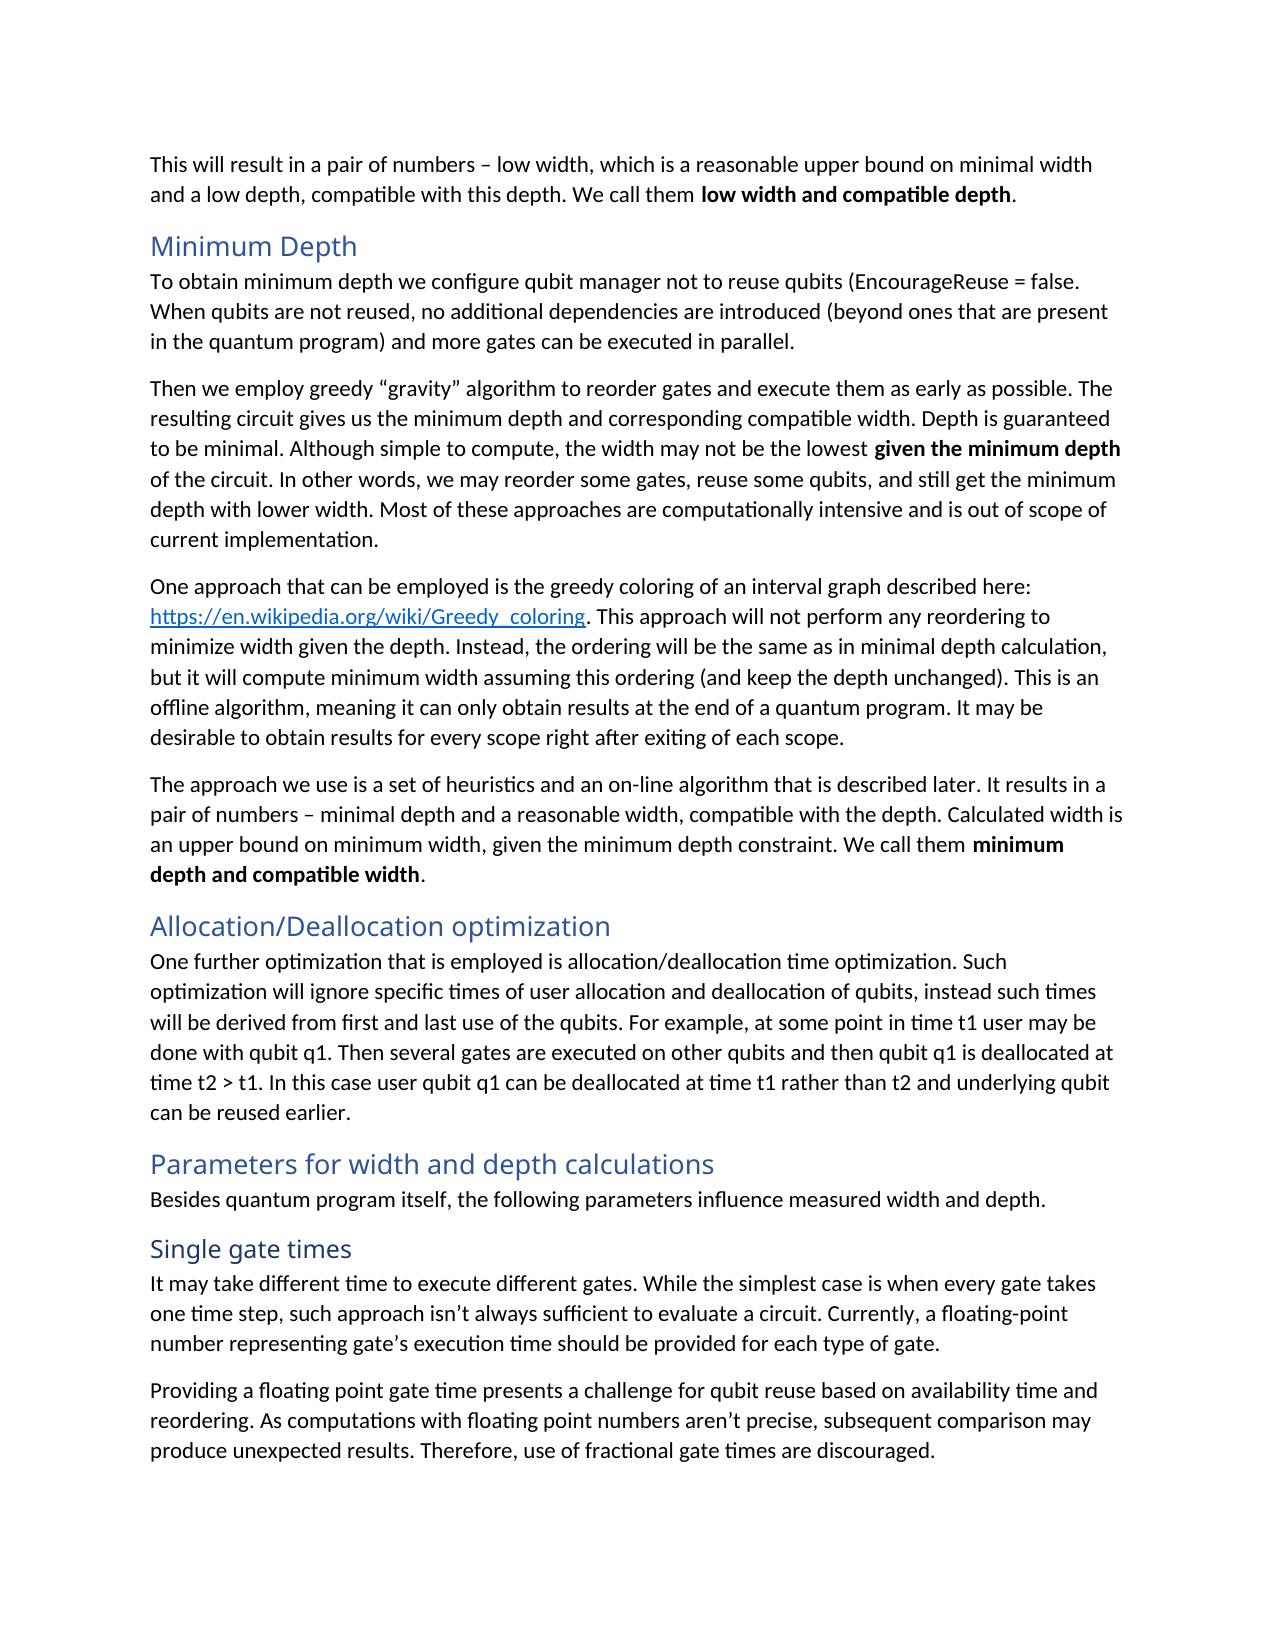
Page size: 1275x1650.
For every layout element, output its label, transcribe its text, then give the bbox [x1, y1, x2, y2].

text The approach we use is a set of heuristics and an on-line algorithm that is described later. It results in a pair of numbers – minimal depth and a reasonable width, compatible with the depth. Calculated width is an upper bound on minimum width, given the minimum depth constraint. We call them minimum depth and compatible width. [150, 770, 1125, 889]
text One approach that can be employed is the greedy coloring of an interval graph described here: https://en.wikipedia.org/wiki/Greedy_coloring. This approach will not perform any reordering to minimize width given the depth. Instead, the ordering will be the same as in minimal depth calculation, but it will compute minimum width assuming this ordering (and keep the depth unchanged). This is an offline algorithm, meaning it can only obtain results at the end of a quantum program. It may be desirable to obtain results for every scope right after exiting of each scope. [150, 572, 1125, 751]
subtitle Parameters for width and depth calculations [150, 1145, 1125, 1182]
subtitle Minimum Depth [150, 227, 1125, 264]
text Besides quantum program itself, the following parameters influence measured width and depth. [150, 1185, 1125, 1213]
text It may take different time to execute different gates. While the simplest case is when every gate takes one time step, such approach isn’t always sufficient to evaluate a circuit. Currently, a floating-point number representing gate’s execution time should be provided for each type of gate. [150, 1269, 1125, 1357]
subtitle Allocation/Deallocation optimization [150, 907, 1125, 944]
text Providing a floating point gate time presents a challenge for qubit reuse based on availability time and reordering. As computations with floating point numbers aren’t precise, subsequent comparison may produce unexpected results. Therefore, use of fractional gate times are discouraged. [150, 1376, 1125, 1464]
text Then we employ greedy “gravity” algorithm to reorder gates and execute them as early as possible. The resulting circuit gives us the minimum depth and corresponding compatible width. Depth is guaranteed to be minimal. Although simple to compute, the width may not be the lowest given the minimum depth of the circuit. In other words, we may reorder some gates, reuse some qubits, and still get the minimum depth with lower width. Most of these approaches are computationally intensive and is out of scope of current implementation. [150, 374, 1125, 553]
text This will result in a pair of numbers – low width, which is a reasonable upper bound on minimal width and a low depth, compatible with this depth. We call them low width and compatible depth. [150, 150, 1125, 208]
text To obtain minimum depth we configure qubit manager not to reuse qubits (EncourageReuse = false. When qubits are not reused, no additional dependencies are introduced (beyond ones that are present in the quantum program) and more gates can be executed in parallel. [150, 267, 1125, 355]
subtitle Single gate times [150, 1232, 1125, 1266]
text One further optimization that is employed is allocation/deallocation time optimization. Such optimization will ignore specific times of user allocation and deallocation of qubits, instead such times will be derived from first and last use of the qubits. For example, at some point in time t1 user may be done with qubit q1. Then several gates are executed on other qubits and then qubit q1 is deallocated at time t2 > t1. In this case user qubit q1 can be deallocated at time t1 rather than t2 and underlying qubit can be reused earlier. [150, 947, 1125, 1126]
